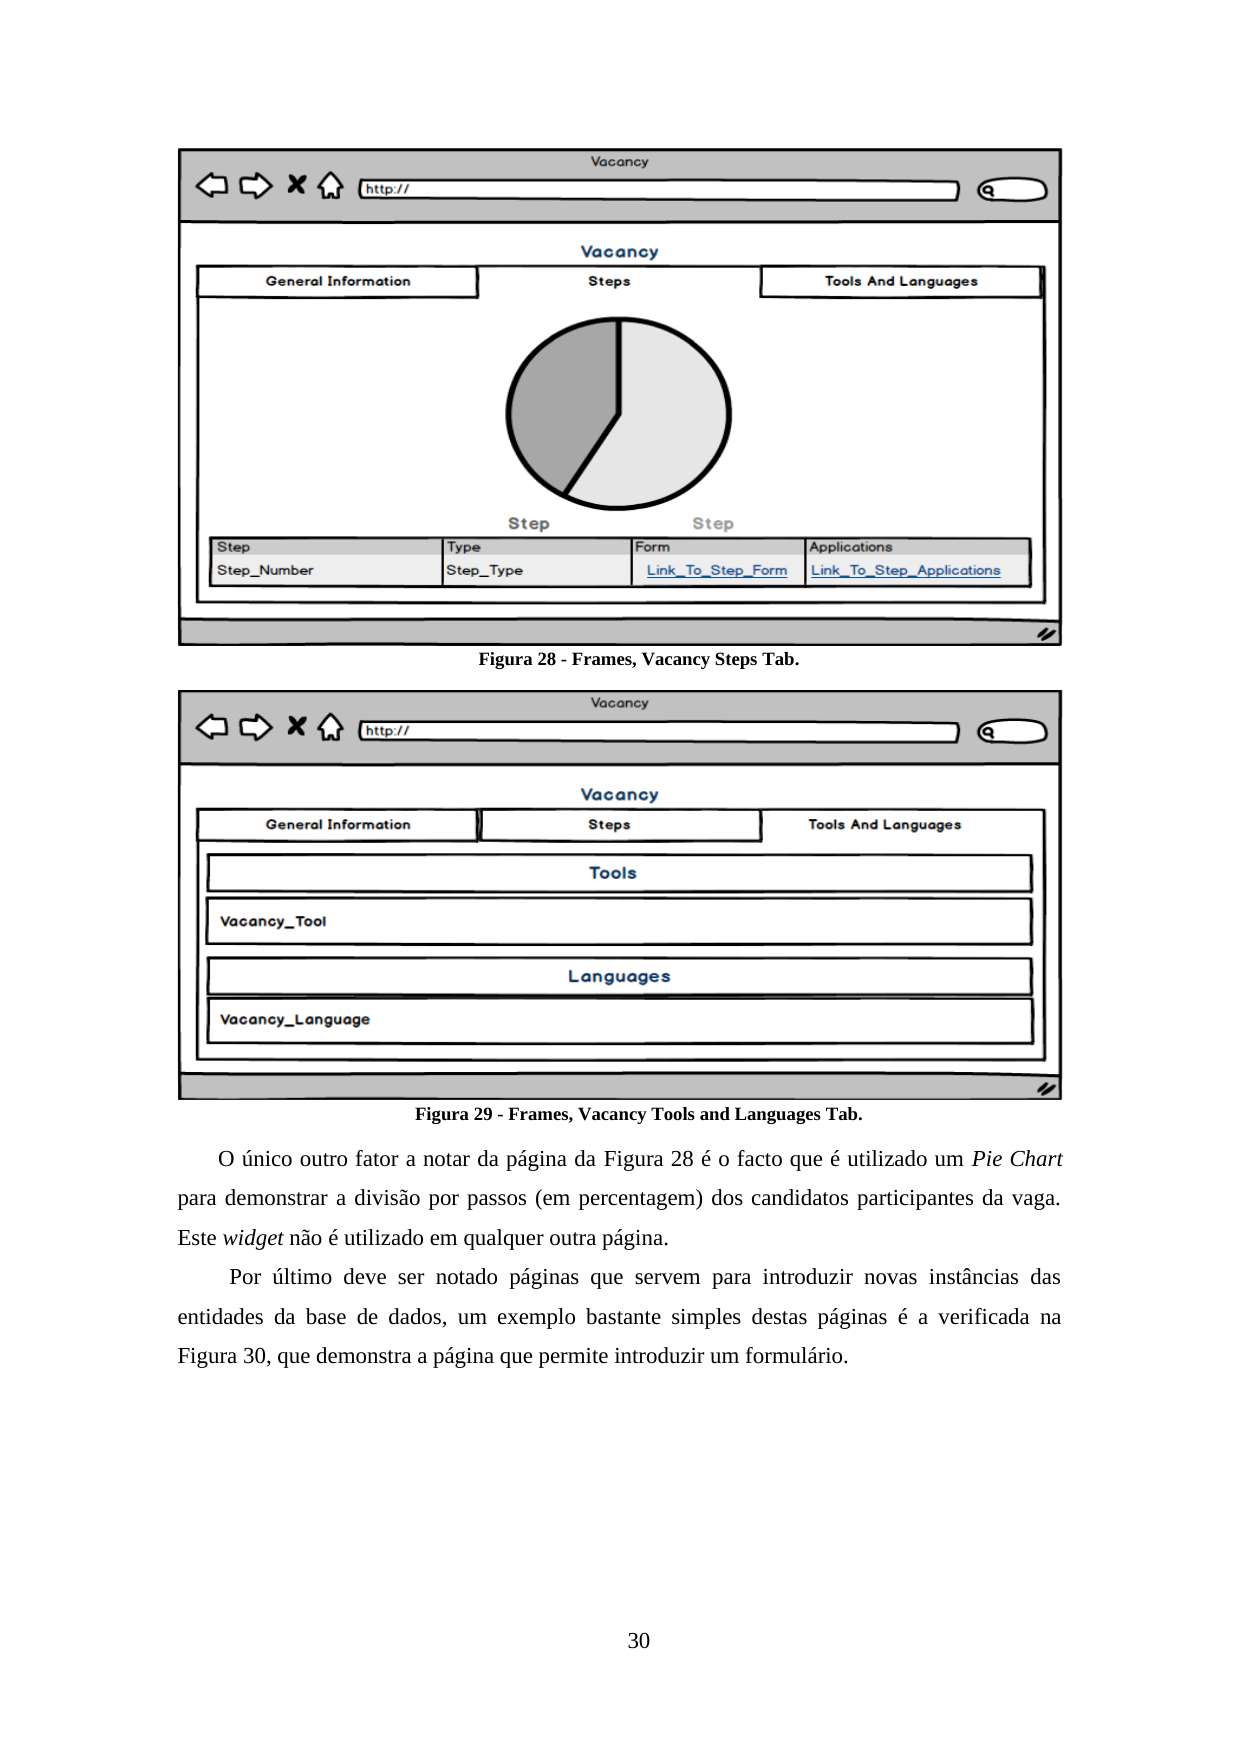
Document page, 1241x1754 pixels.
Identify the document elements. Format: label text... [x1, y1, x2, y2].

picture [177, 690, 1063, 1103]
text Figura 29 - Frames, Vacancy Tools and Languages Tab. [177, 1103, 1063, 1124]
text Por último deve ser notado páginas que servem para introduzir novas instâncias das entidades da base de dados, um exemplo bastante simples destas páginas é a verificada na Figura 29, que demonstra a página que permite introduzir um formulário. [177, 1263, 1063, 1369]
picture [177, 147, 1063, 648]
text O único outro fator a notar da página da Figura 27 é o facto que é utilizado um Pie Chart para demonstrar a divisão por passos (em percentagem) dos candidatos participantes da vaga. Este widget não é utilizado em qualquer outra página. [177, 1145, 1063, 1250]
text Figura 28 - Frames, Vacancy Steps Tab. [177, 648, 1063, 669]
